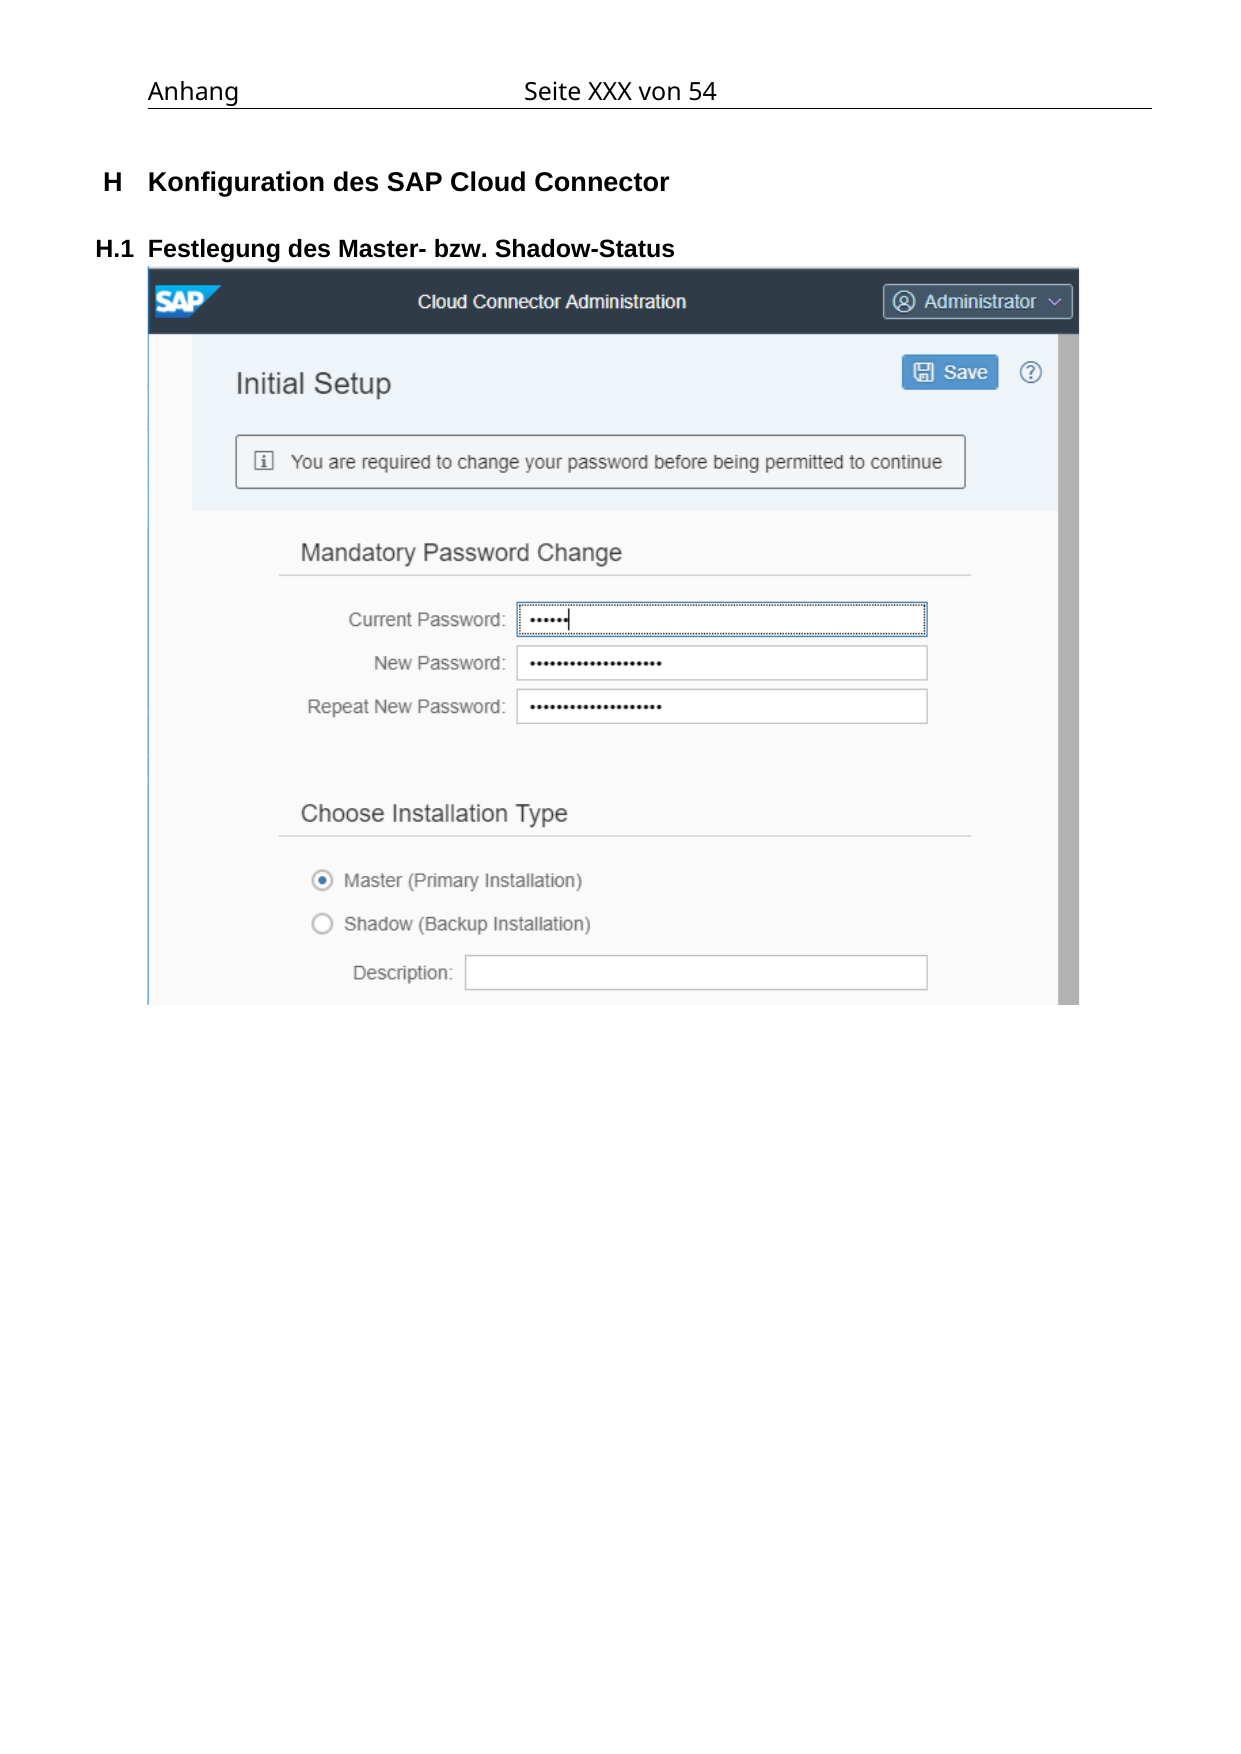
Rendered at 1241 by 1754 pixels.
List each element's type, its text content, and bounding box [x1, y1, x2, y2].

picture [147, 266, 1080, 1005]
text Konfiguration des SAP Cloud Connector [103, 166, 1152, 197]
text Festlegung des Master- bzw. Shadow-Status [95, 234, 1152, 262]
